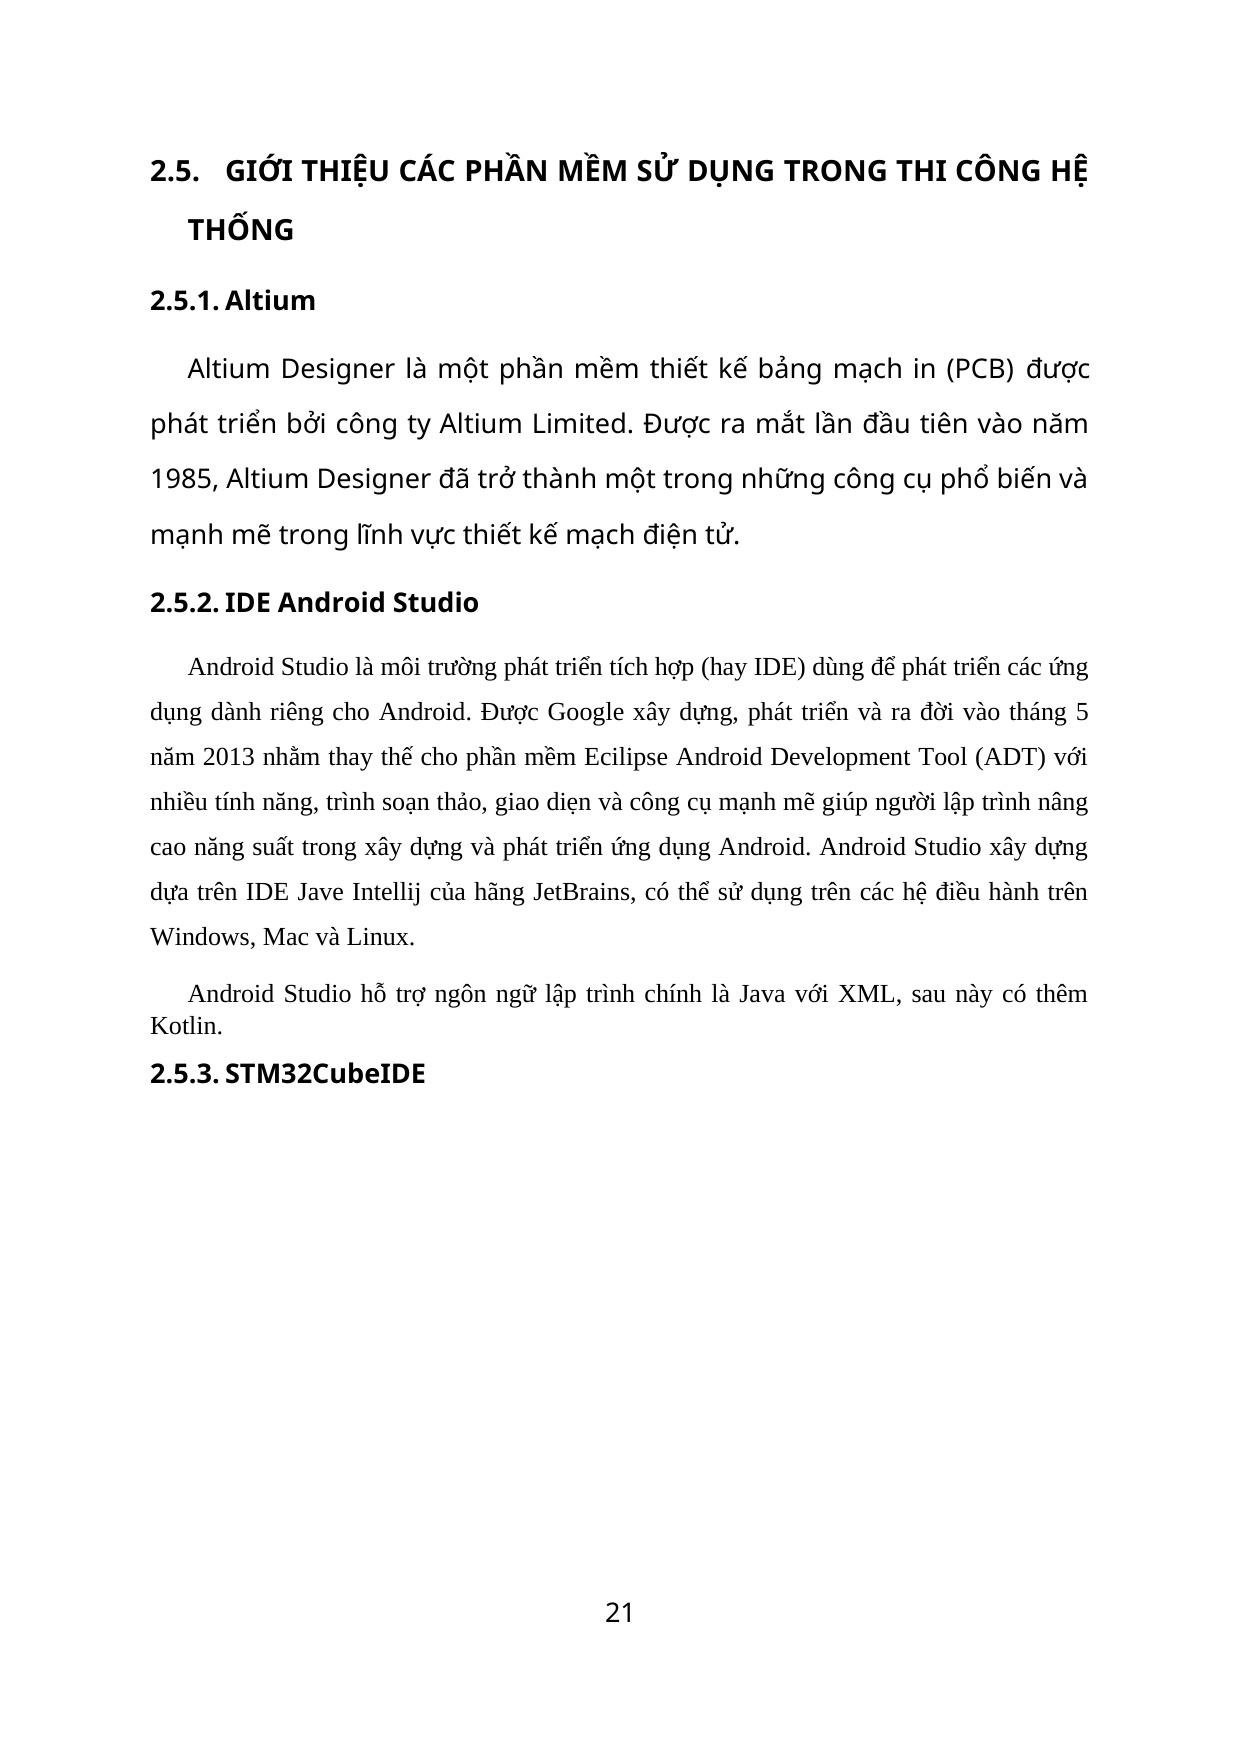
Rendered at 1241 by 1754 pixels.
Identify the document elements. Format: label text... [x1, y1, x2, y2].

subtitle GIỚI THIỆU CÁC PHẦN MỀM SỬ DỤNG TRONG THI CÔNG HỆ THỐNG [150, 150, 1090, 249]
subtitle Altium [150, 281, 1090, 318]
text Altium Designer là một phần mềm thiết kế bảng mạch in (PCB) được phát triển bởi công ty Altium Limited. Được ra mắt lần đầu tiên vào năm 1985, Altium Designer đã trở thành một trong những công cụ phổ biến và mạnh mẽ trong lĩnh vực thiết kế mạch điện tử. [150, 349, 1090, 552]
subtitle STM32CubeIDE [150, 1055, 1090, 1092]
text Android Studio là môi trường phát triển tích hợp (hay IDE) dùng để phát triển các ứng dụng dành riêng cho Android. Được Google xây dựng, phát triển và ra đời vào tháng 5 năm 2013 nhằm thay thế cho phần mềm Ecilipse Android Development Tool (ADT) với nhiều tính năng, trình soạn thảo, giao diẹn và công cụ mạnh mẽ giúp người lập trình nâng cao năng suất trong xây dựng và phát triển ứng dụng Android. Android Studio xây dựng dựa trên IDE Jave Intellij của hãng JetBrains, có thể sử dụng trên các hệ điều hành trên Windows, Mac và Linux. [150, 651, 1090, 951]
text Android Studio hỗ trợ ngôn ngữ lập trình chính là Java với XML, sau này có thêm Kotlin. [150, 978, 1090, 1040]
subtitle IDE Android Studio [150, 583, 1090, 620]
